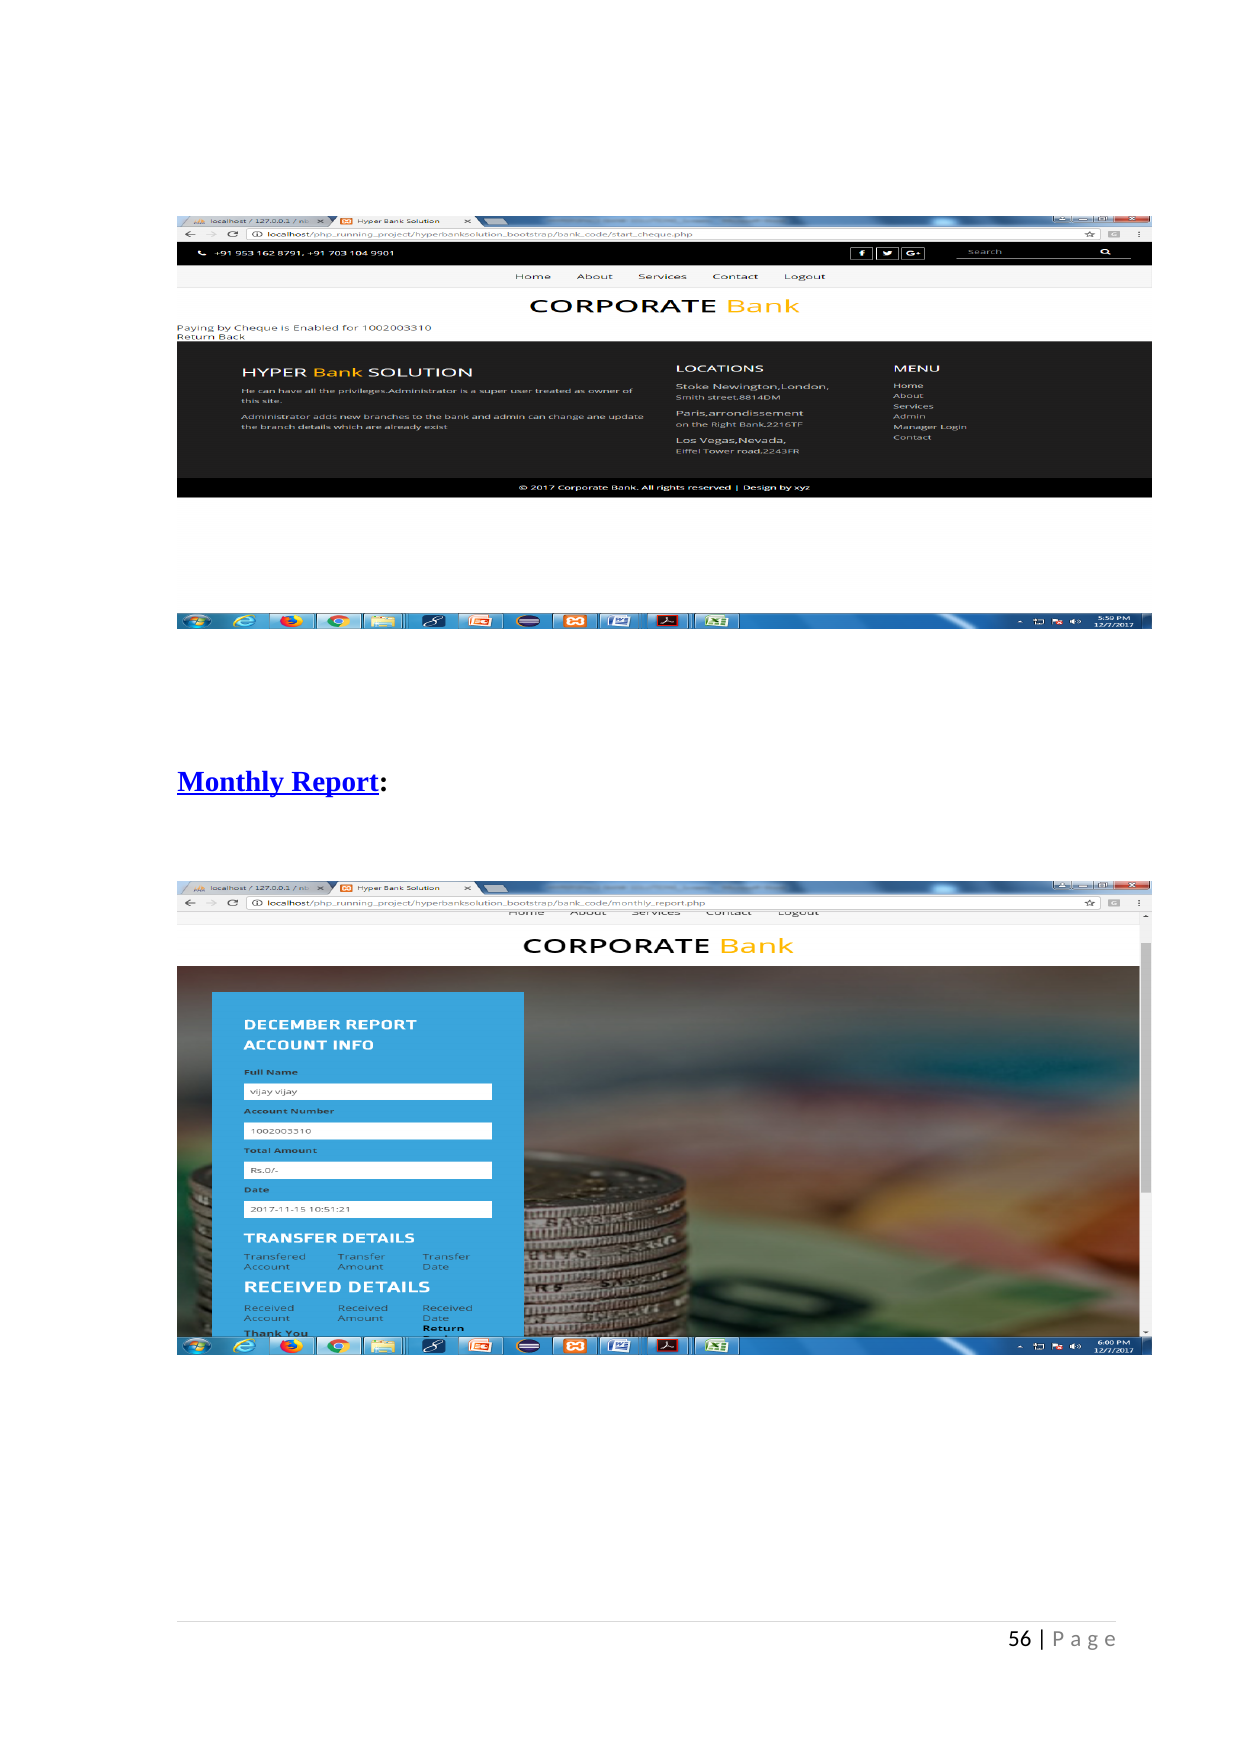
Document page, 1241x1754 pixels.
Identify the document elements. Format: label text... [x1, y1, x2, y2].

picture [177, 881, 1152, 1355]
picture [177, 216, 1152, 629]
text Monthly Report: [177, 764, 1116, 797]
